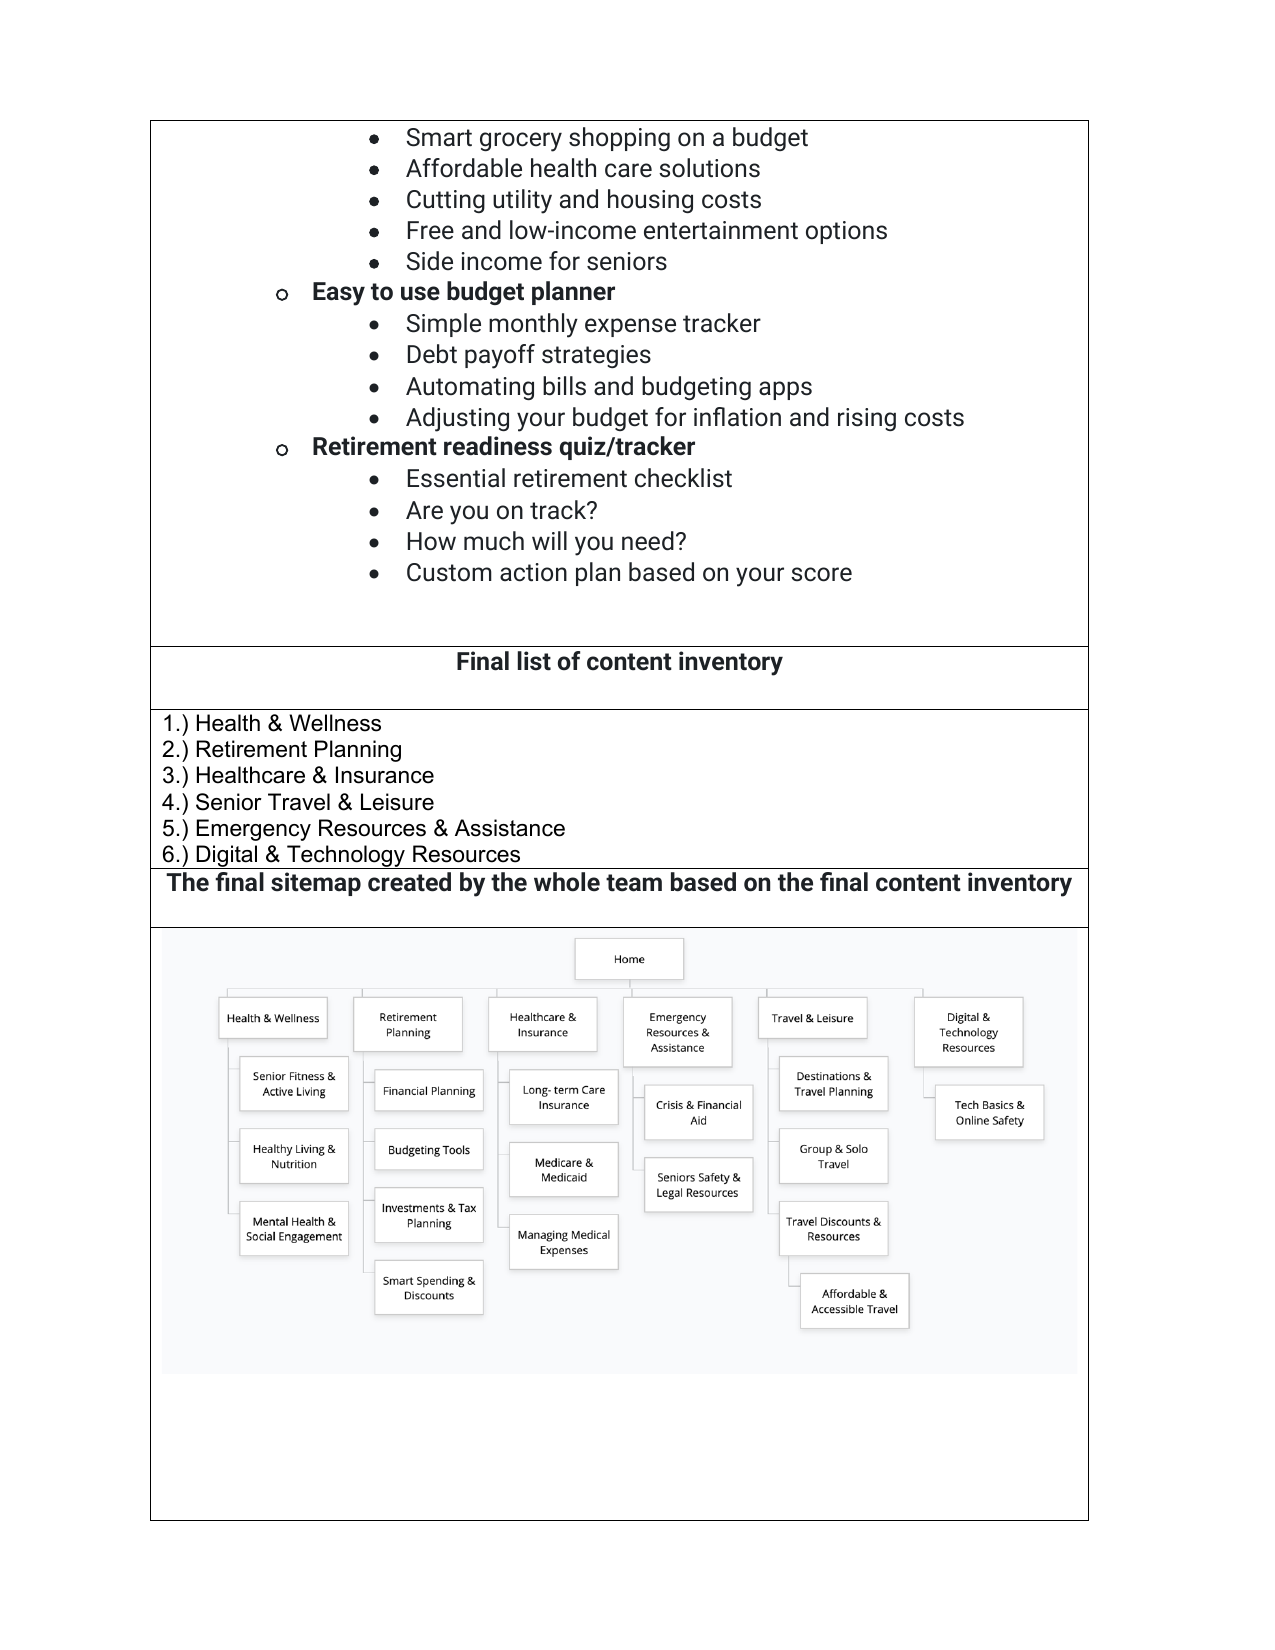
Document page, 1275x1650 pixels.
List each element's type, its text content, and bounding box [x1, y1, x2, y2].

table_cell The final sitemap created by the whole team based on the final content inventory [151, 869, 1088, 927]
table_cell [151, 121, 1088, 646]
table_cell Final list of content inventory [151, 647, 1088, 708]
table_cell [151, 928, 1088, 1520]
picture [161, 928, 1078, 1374]
table_cell 1.) Health & Wellness 2.) Retirement Planning 3.) Healthcare & Insurance 4.) Senior Travel & Leisure 5.) Emergency Resources & Assistance 6.) Digital & Technology Resources [151, 710, 1088, 868]
